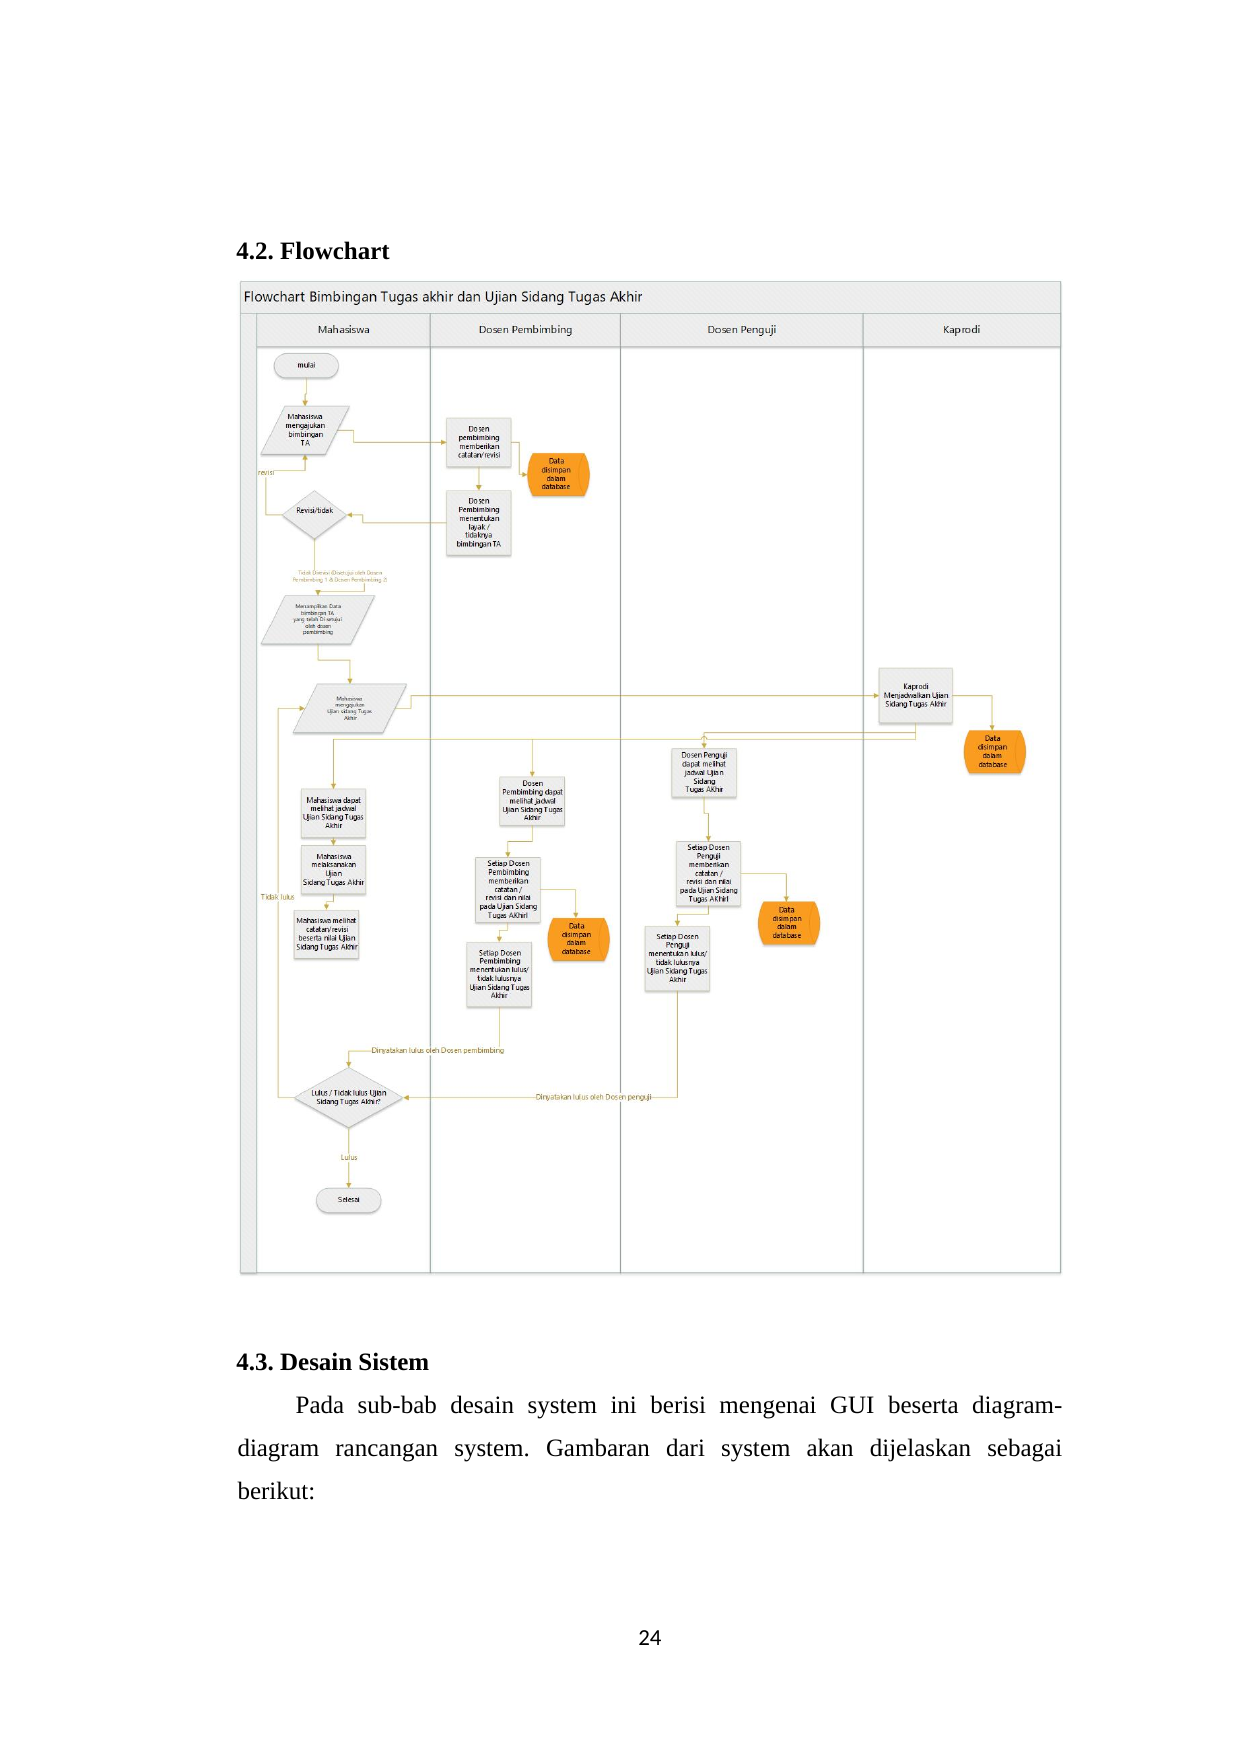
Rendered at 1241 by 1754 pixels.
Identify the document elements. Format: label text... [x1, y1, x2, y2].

text Pada sub-bab desain system ini berisi mengenai GUI beserta diagram-diagram rancangan system. Gambaran dari system akan dijelaskan sebagai berikut: [237, 1390, 1063, 1505]
picture [236, 279, 1064, 1278]
subtitle Desain Sistem [236, 1347, 1063, 1375]
subtitle Flowchart [236, 236, 1063, 279]
